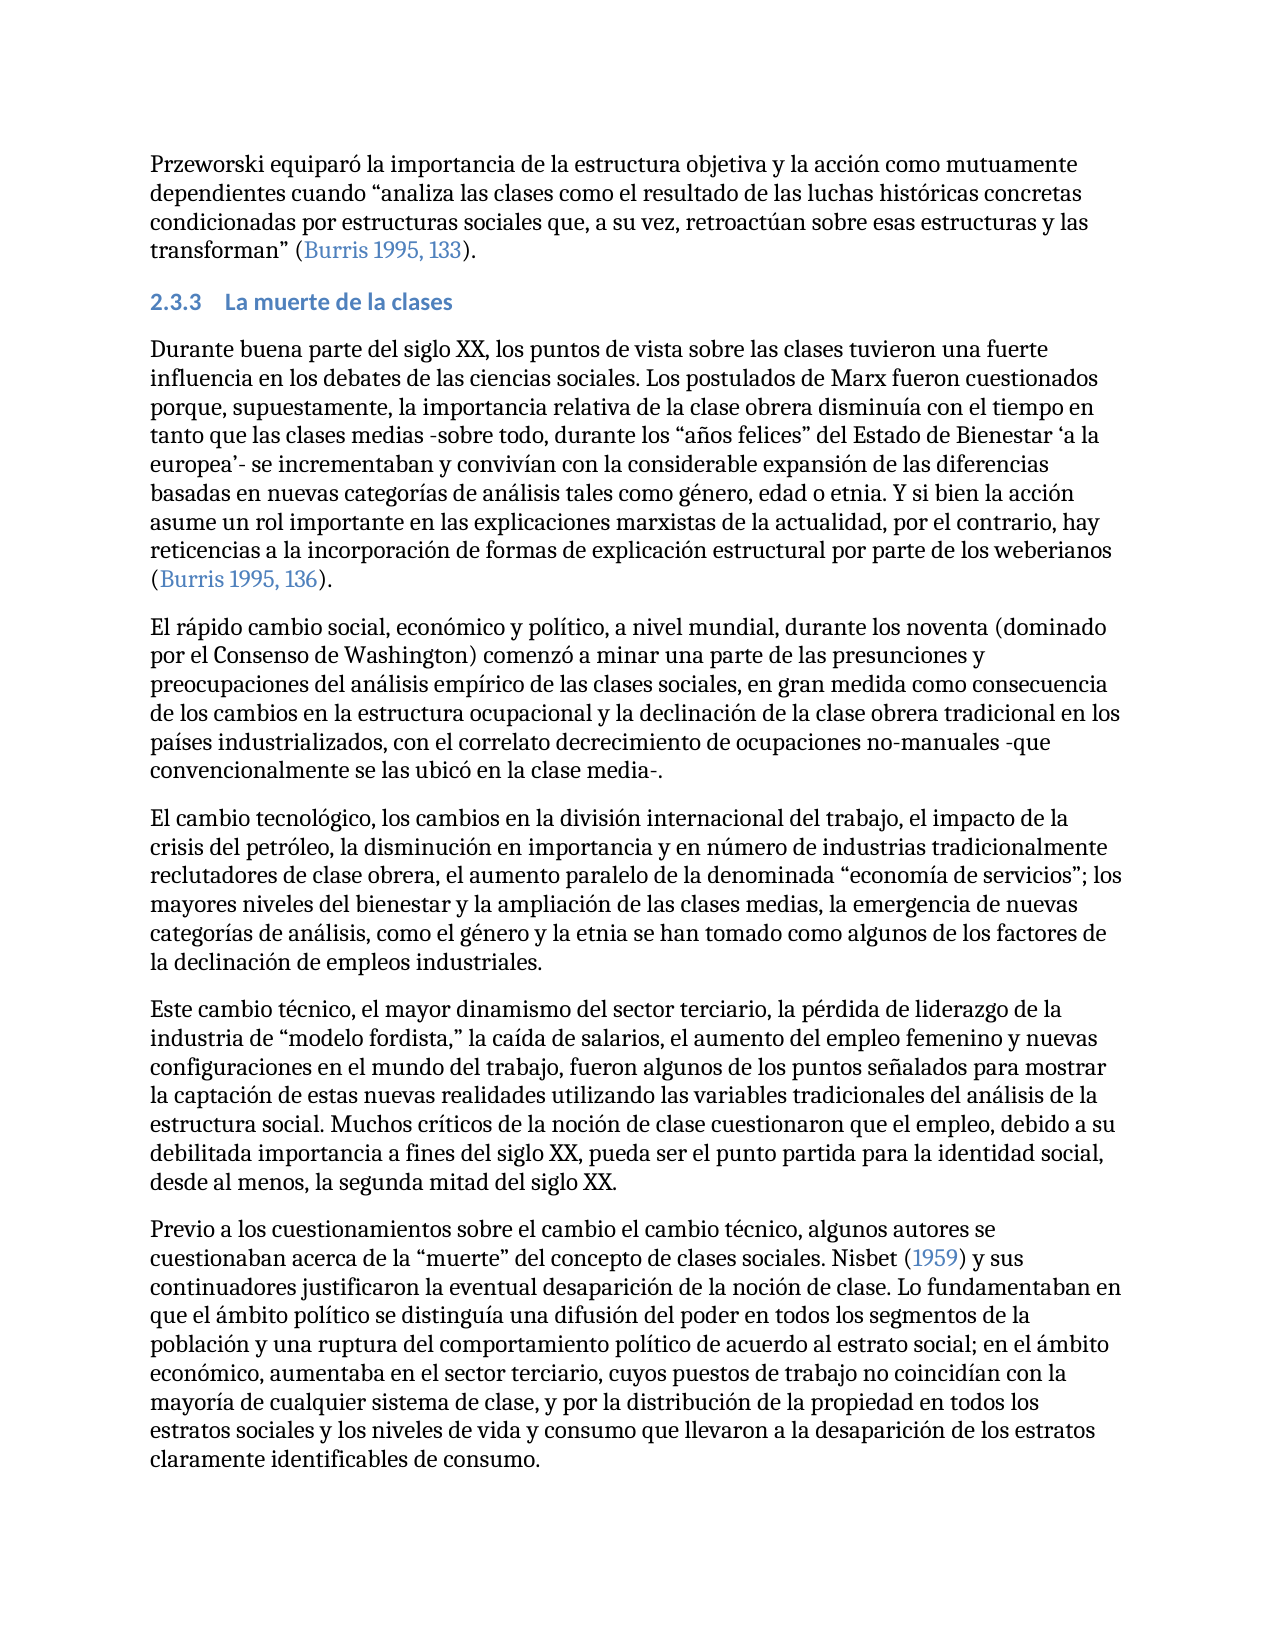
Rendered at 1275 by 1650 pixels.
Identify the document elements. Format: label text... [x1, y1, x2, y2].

text Este cambio técnico, el mayor dinamismo del sector terciario, la pérdida de liderazgo de la industria de “modelo fordista,” la caída de salarios, el aumento del empleo femenino y nuevas configuraciones en el mundo del trabajo, fueron algunos de los puntos señalados para mostrar la captación de estas nuevas realidades utilizando las variables tradicionales del análisis de la estructura social. Muchos críticos de la noción de clase cuestionaron que el empleo, debido a su debilitada importancia a fines del siglo XX, pueda ser el punto partida para la identidad social, desde al menos, la segunda mitad del siglo XX. [150, 995, 1125, 1196]
text Przeworski equiparó la importancia de la estructura objetiva y la acción como mutuamente dependientes cuando “analiza las clases como el resultado de las luchas históricas concretas condicionadas por estructuras sociales que, a su vez, retroactúan sobre esas estructuras y las transforman” (Burris 1995, 133). [150, 150, 1125, 265]
text El cambio tecnológico, los cambios en la división internacional del trabajo, el impacto de la crisis del petróleo, la disminución en importancia y en número de industrias tradicionalmente reclutadores de clase obrera, el aumento paralelo de la denominada “economía de servicios”; los mayores niveles del bienestar y la ampliación de las clases medias, la emergencia de nuevas categorías de análisis, como el género y la etnia se han tomado como algunos de los factores de la declinación de empleos industriales. [150, 804, 1125, 976]
text Durante buena parte del siglo XX, los puntos de vista sobre las clases tuvieron una fuerte influencia en los debates de las ciencias sociales. Los postulados de Marx fueron cuestionados porque, supuestamente, la importancia relativa de la clase obrera disminuía con el tiempo en tanto que las clases medias -sobre todo, durante los “años felices” del Estado de Bienestar ‘a la europea’- se incrementaban y convivían con la considerable expansión de las diferencias basadas en nuevas categorías de análisis tales como género, edad o etnia. Y si bien la acción asume un rol importante en las explicaciones marxistas de la actualidad, por el contrario, hay reticencias a la incorporación de formas de explicación estructural por parte de los weberianos (Burris 1995, 136). [150, 335, 1125, 594]
text Previo a los cuestionamientos sobre el cambio el cambio técnico, algunos autores se cuestionaban acerca de la “muerte” del concepto de clases sociales. Nisbet (1959) y sus continuadores justificaron la eventual desaparición de la noción de clase. Lo fundamentaban en que el ámbito político se distinguía una difusión del poder en todos los segmentos de la población y una ruptura del comportamiento político de acuerdo al estrato social; en el ámbito económico, aumentaba en el sector terciario, cuyos puestos de trabajo no coincidían con la mayoría de cualquier sistema de clase, y por la distribución de la propiedad en todos los estratos sociales y los niveles de vida y consumo que llevaron a la desaparición de los estratos claramente identificables de consumo. [150, 1215, 1125, 1474]
text El rápido cambio social, económico y político, a nivel mundial, durante los noventa (dominado por el Consenso de Washington) comenzó a minar una parte de las presunciones y preocupaciones del análisis empírico de las clases sociales, en gran medida como consecuencia de los cambios en la estructura ocupacional y la declinación de la clase obrera tradicional en los países industrializados, con el correlato decrecimiento de ocupaciones no-manuales -que convencionalmente se las ubicó en la clase media-. [150, 613, 1125, 785]
subtitle 2.3.3 La muerte de la clases [150, 286, 1125, 316]
